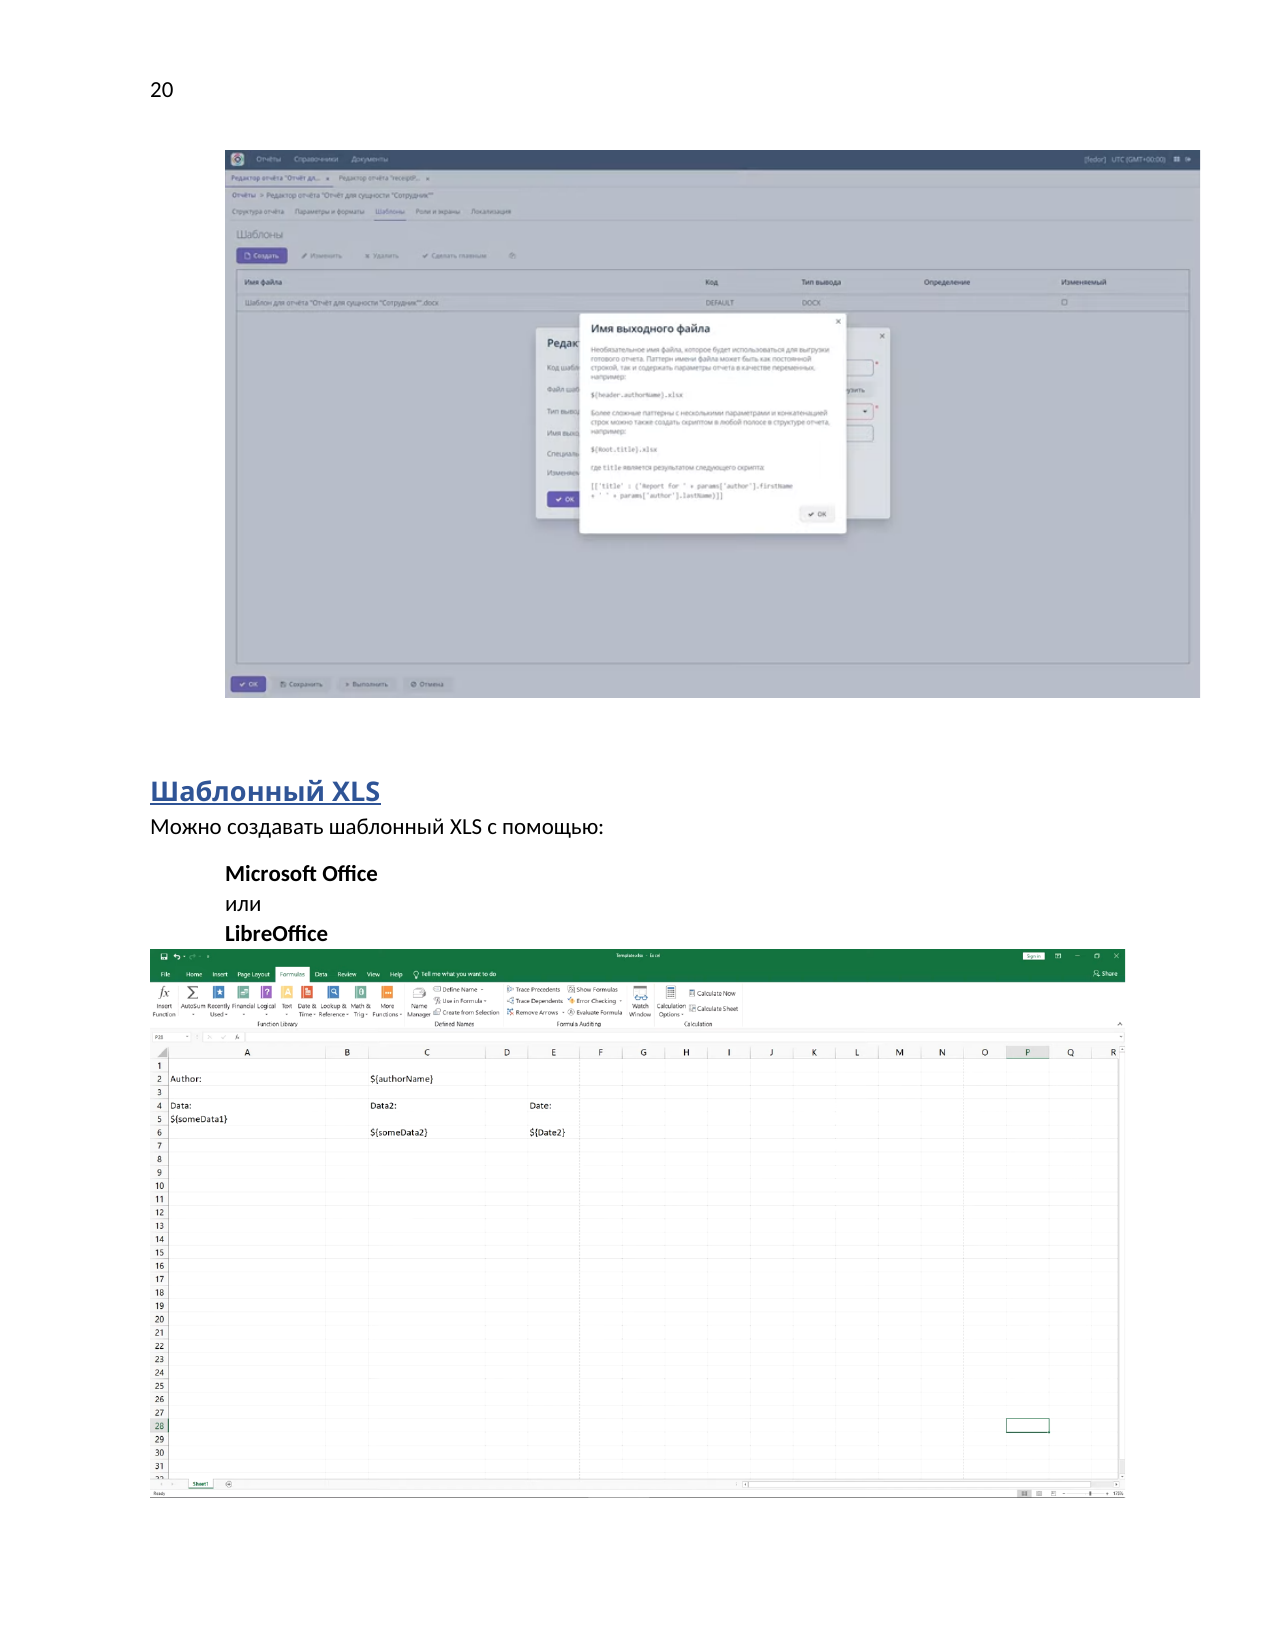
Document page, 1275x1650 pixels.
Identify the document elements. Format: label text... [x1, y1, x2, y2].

picture [150, 949, 1125, 1498]
text или [225, 889, 1125, 917]
text LibreOffice [225, 919, 1125, 947]
text Можно создавать шаблонный XLS с помощью: [150, 812, 1125, 840]
subtitle Шаблонный XLS [150, 772, 1125, 809]
text Microsoft Office [225, 859, 1125, 887]
picture [225, 150, 1200, 698]
